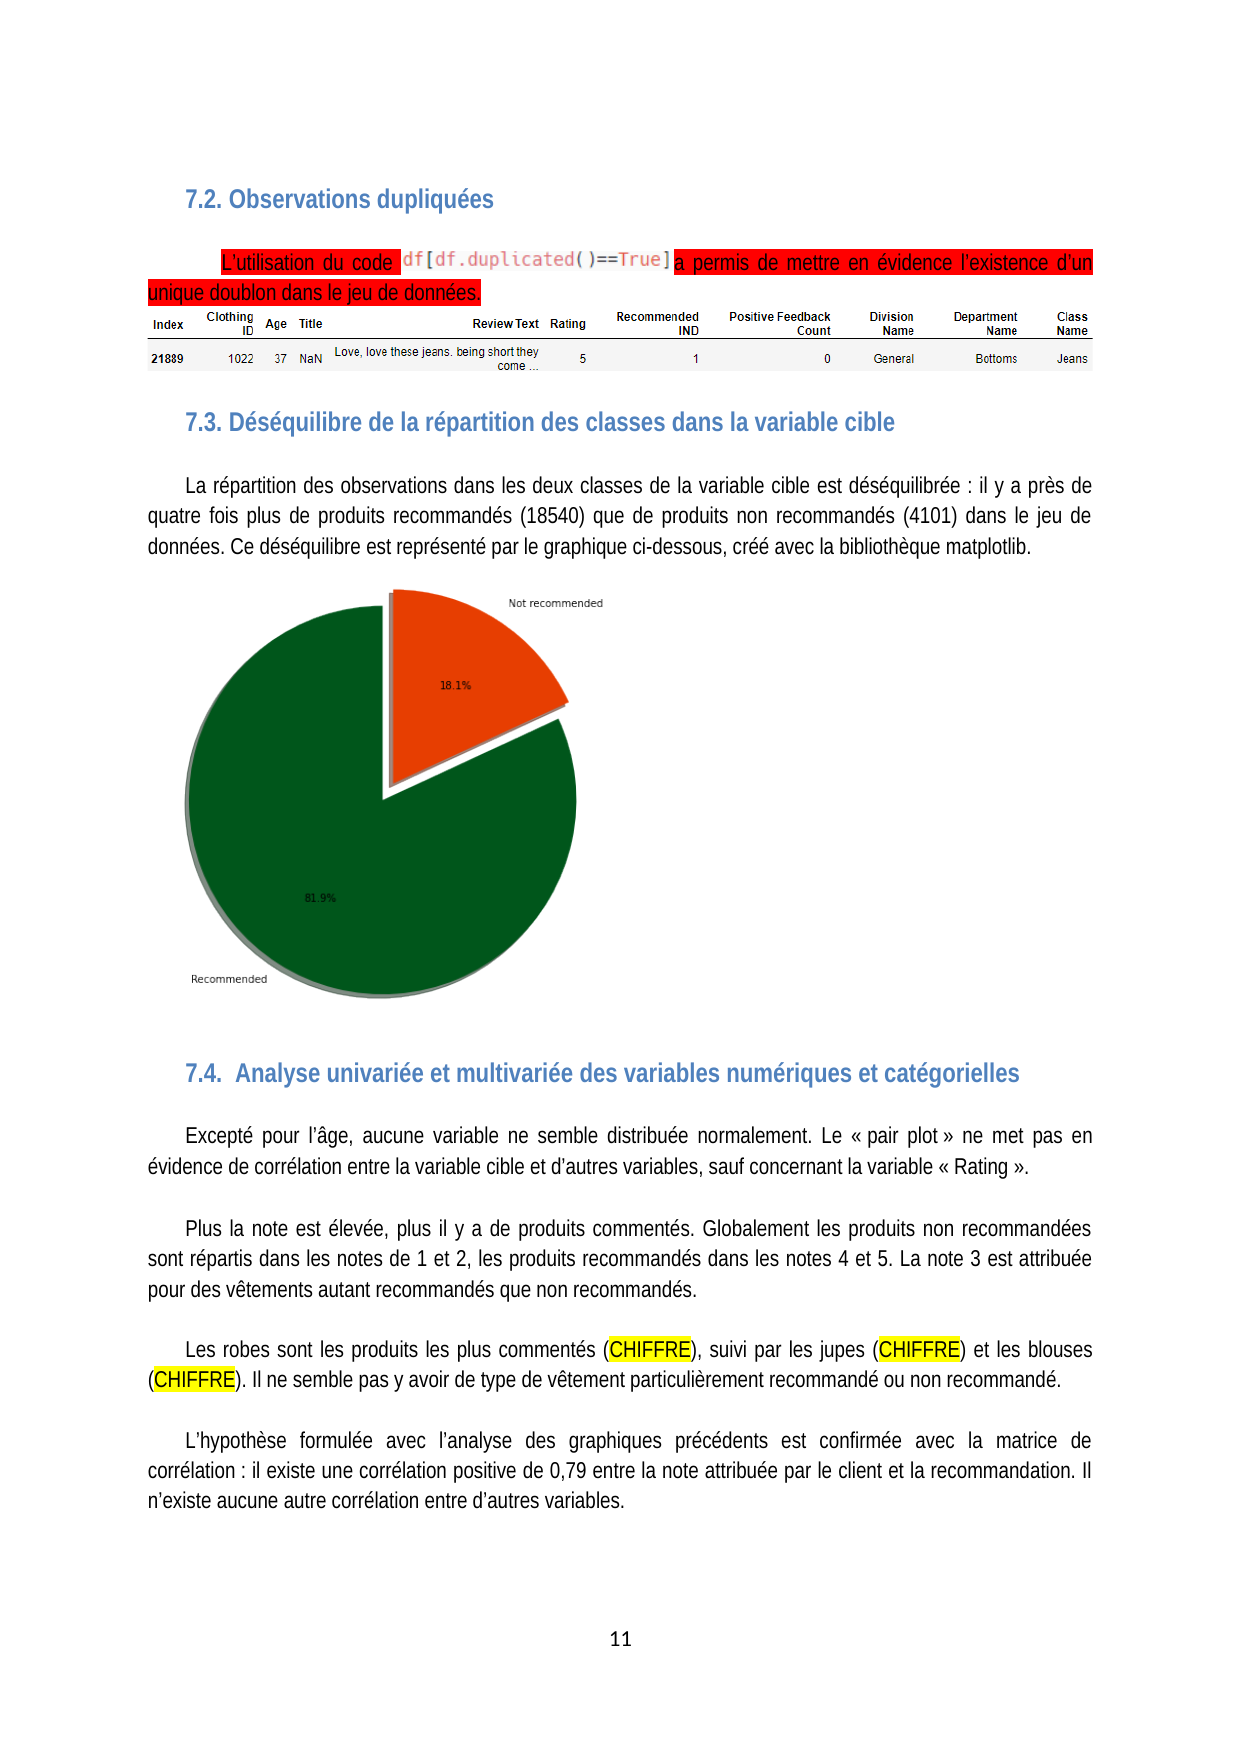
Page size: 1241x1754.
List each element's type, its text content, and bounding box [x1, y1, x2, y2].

picture [401, 251, 674, 271]
text Les robes sont les produits les plus commentés (CHIFFRE), suivi par les jupes (CHIFFRE) et les blouses (CHIFFRE). Il ne semble pas y avoir de type de vêtement particulièrement recommandé ou non recommandé. [148, 1336, 1093, 1392]
text L’utilisation du code a permis de mettre en évidence l’existence d’un unique doublon dans le jeu de données. [148, 249, 1093, 306]
subtitle Observations dupliquées [185, 183, 1093, 214]
picture [147, 309, 1093, 371]
text Plus la note est élevée, plus il y a de produits commentés. Globalement les produits non recommandées sont répartis dans les notes de 1 et 2, les produits recommandés dans les notes 4 et 5. La note 3 est attribuée pour des vêtements autant recommandés que non recommandés. [148, 1215, 1093, 1302]
subtitle Analyse univariée et multivariée des variables numériques et catégorielles [185, 1057, 1093, 1088]
text La répartition des observations dans les deux classes de la variable cible est déséquilibrée : il y a près de quatre fois plus de produits recommandés (18540) que de produits non recommandés (4101) dans le jeu de données. Ce déséquilibre est représenté par le graphique ci-dessous, créé avec la bibliothèque matplotlib. [148, 472, 1093, 559]
text Excepté pour l’âge, aucune variable ne semble distribuée normalement. Le « pair plot » ne met pas en évidence de corrélation entre la variable cible et d’autres variables, sauf concernant la variable « Rating ». [148, 1122, 1093, 1179]
picture [147, 562, 618, 1023]
text L’hypothèse formulée avec l’analyse des graphiques précédents est confirmée avec la matrice de corrélation : il existe une corrélation positive de 0,79 entre la note attribuée par le client et la recommandation. Il n’existe aucune autre corrélation entre d’autres variables. [148, 1427, 1093, 1513]
subtitle Déséquilibre de la répartition des classes dans la variable cible [185, 406, 1093, 437]
